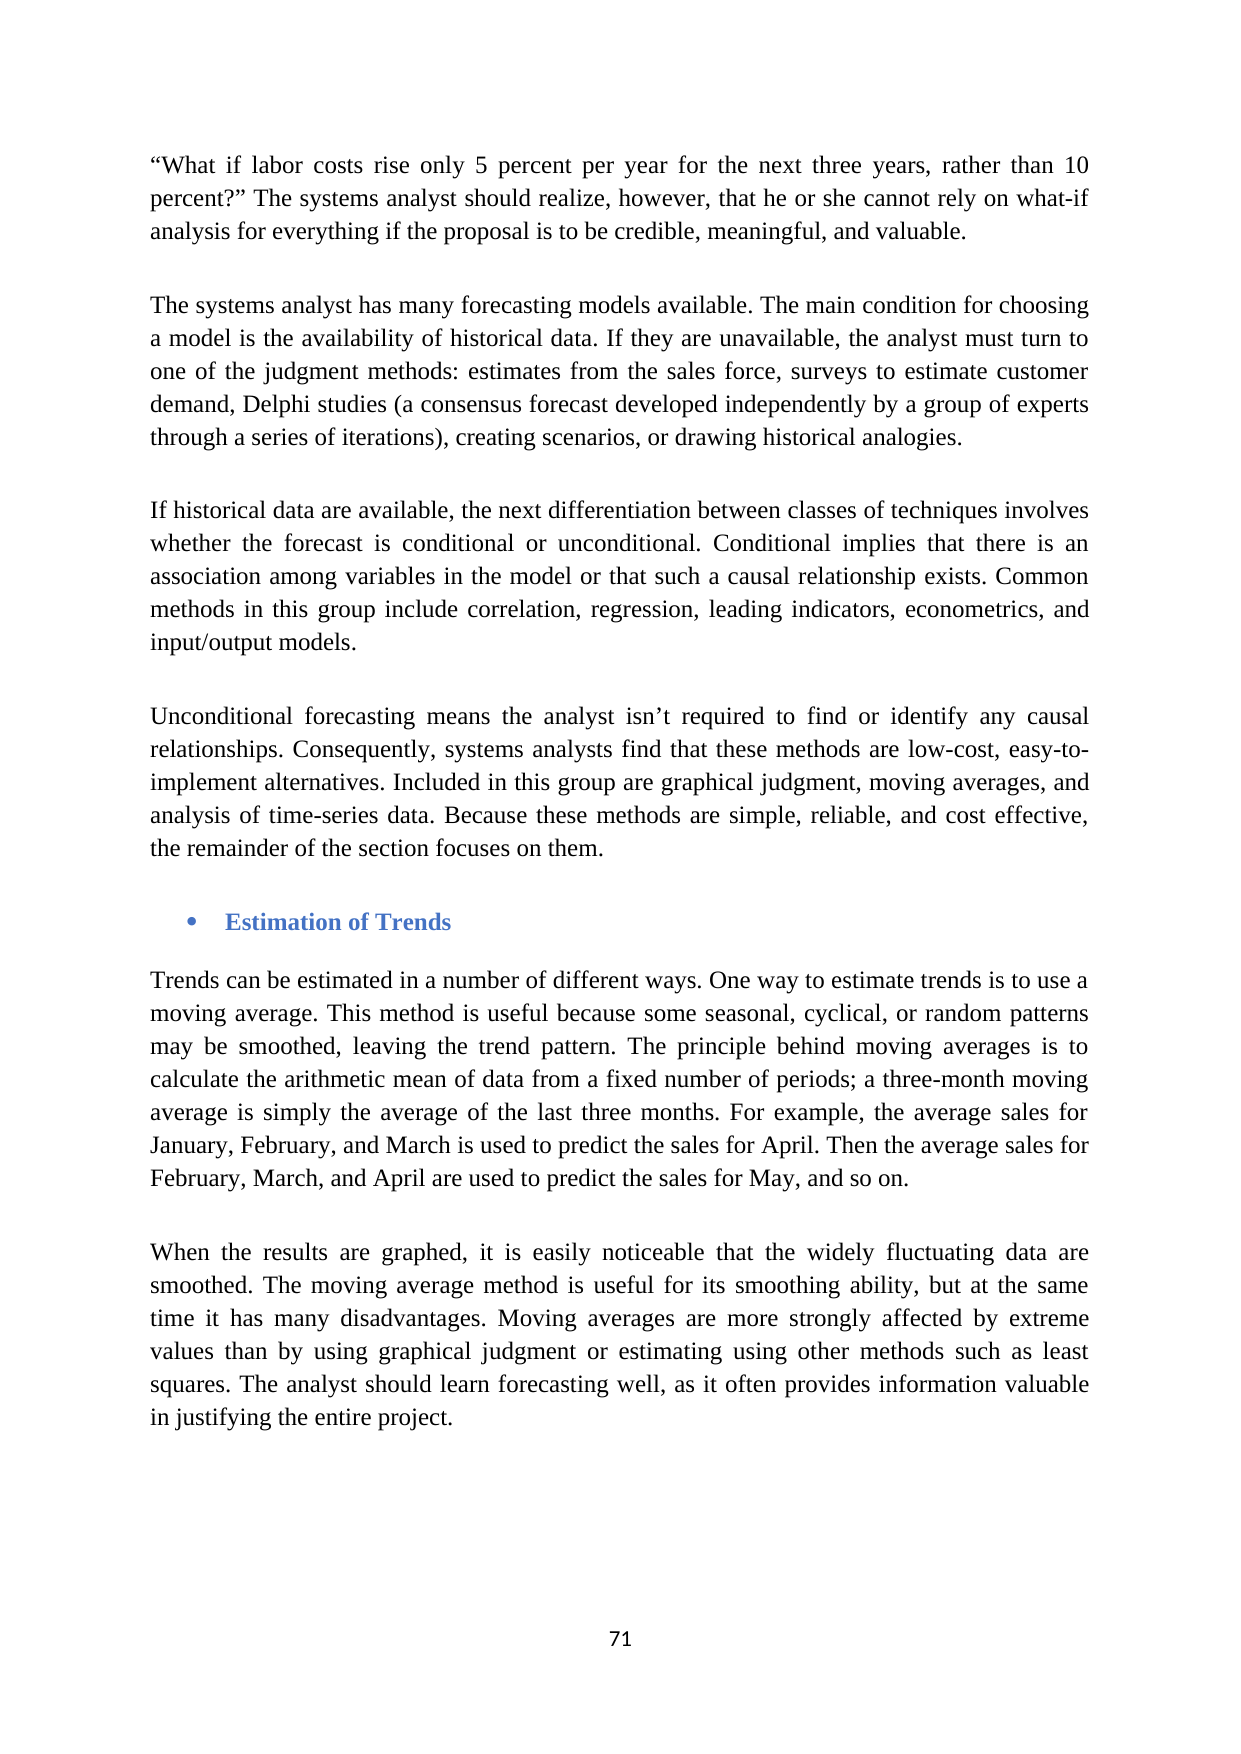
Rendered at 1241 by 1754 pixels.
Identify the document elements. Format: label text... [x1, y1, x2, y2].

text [150, 150, 1090, 245]
text Unconditional forecasting means the analyst isn’t required to find or identify any causal relationships. Consequently, systems analysts find that these methods are low-cost, easy-to-implement alternatives. Included in this group are graphical judgment, moving averages, and analysis of time-series data. Because these methods are simple, reliable, and cost effective, the remainder of the section focuses on them. [150, 701, 1090, 862]
text When the results are graphed, it is easily noticeable that the widely fluctuating data are smoothed. The moving average method is useful for its smoothing ability, but at the same time it has many disadvantages. Moving averages are more strongly affected by extreme values than by using graphical judgment or estimating using other methods such as least squares. The analyst should learn forecasting well, as it often provides information valuable in justifying the entire project. [150, 1237, 1090, 1431]
subtitle Estimation of Trends [187, 907, 1090, 936]
text Trends can be estimated in a number of different ways. One way to estimate trends is to use a moving average. This method is useful because some seasonal, cyclical, or random patterns may be smoothed, leaving the trend pattern. The principle behind moving averages is to calculate the arithmetic mean of data from a fixed number of periods; a three-month moving average is simply the average of the last three months. For example, the average sales for January, February, and March is used to predict the sales for April. Then the average sales for February, March, and April are used to predict the sales for May, and so on. [150, 965, 1090, 1192]
text If historical data are available, the next differentiation between classes of techniques involves whether the forecast is conditional or unconditional. Conditional implies that there is an association among variables in the model or that such a causal relationship exists. Common methods in this group include correlation, regression, leading indicators, econometrics, and input/output models. [150, 495, 1090, 656]
text The systems analyst has many forecasting models available. The main condition for choosing a model is the availability of historical data. If they are unavailable, the analyst must turn to one of the judgment methods: estimates from the sales force, surveys to estimate customer demand, Delphi studies (a consensus forecast developed independently by a group of experts through a series of iterations), creating scenarios, or drawing historical analogies. [150, 290, 1090, 451]
